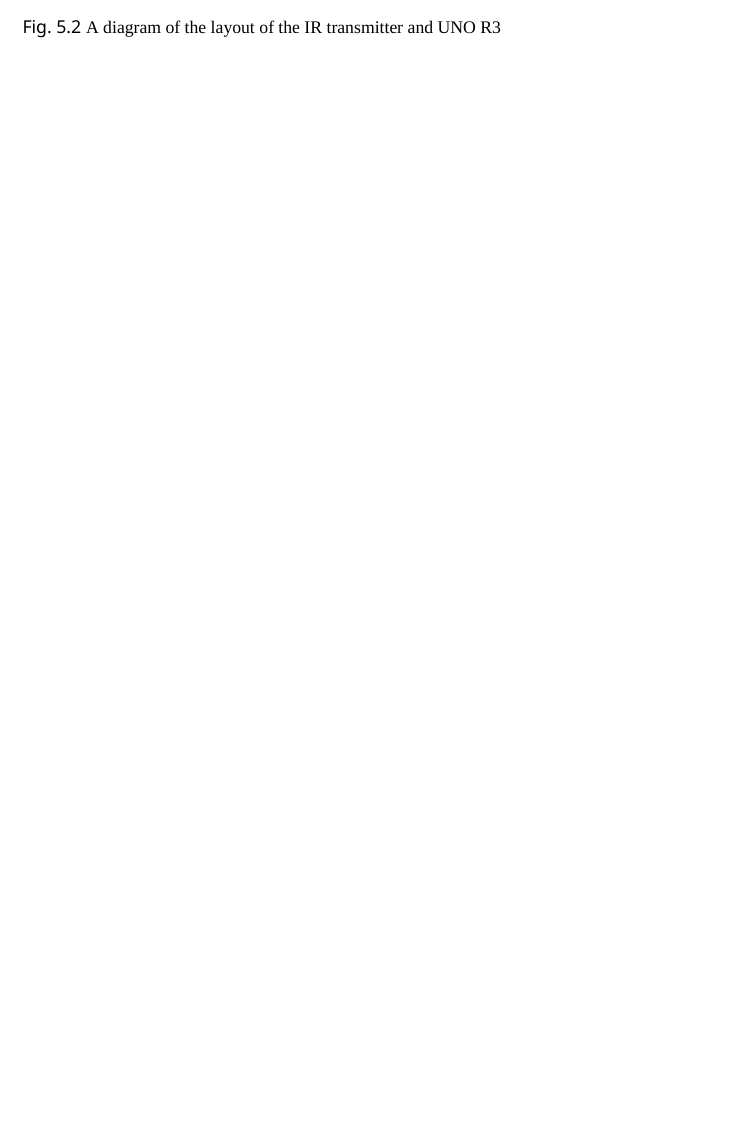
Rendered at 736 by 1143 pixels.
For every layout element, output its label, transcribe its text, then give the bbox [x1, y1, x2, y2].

text Fig. 5.2 A diagram of the layout of the IR transmitter and UNO R3 [22, 14, 735, 39]
